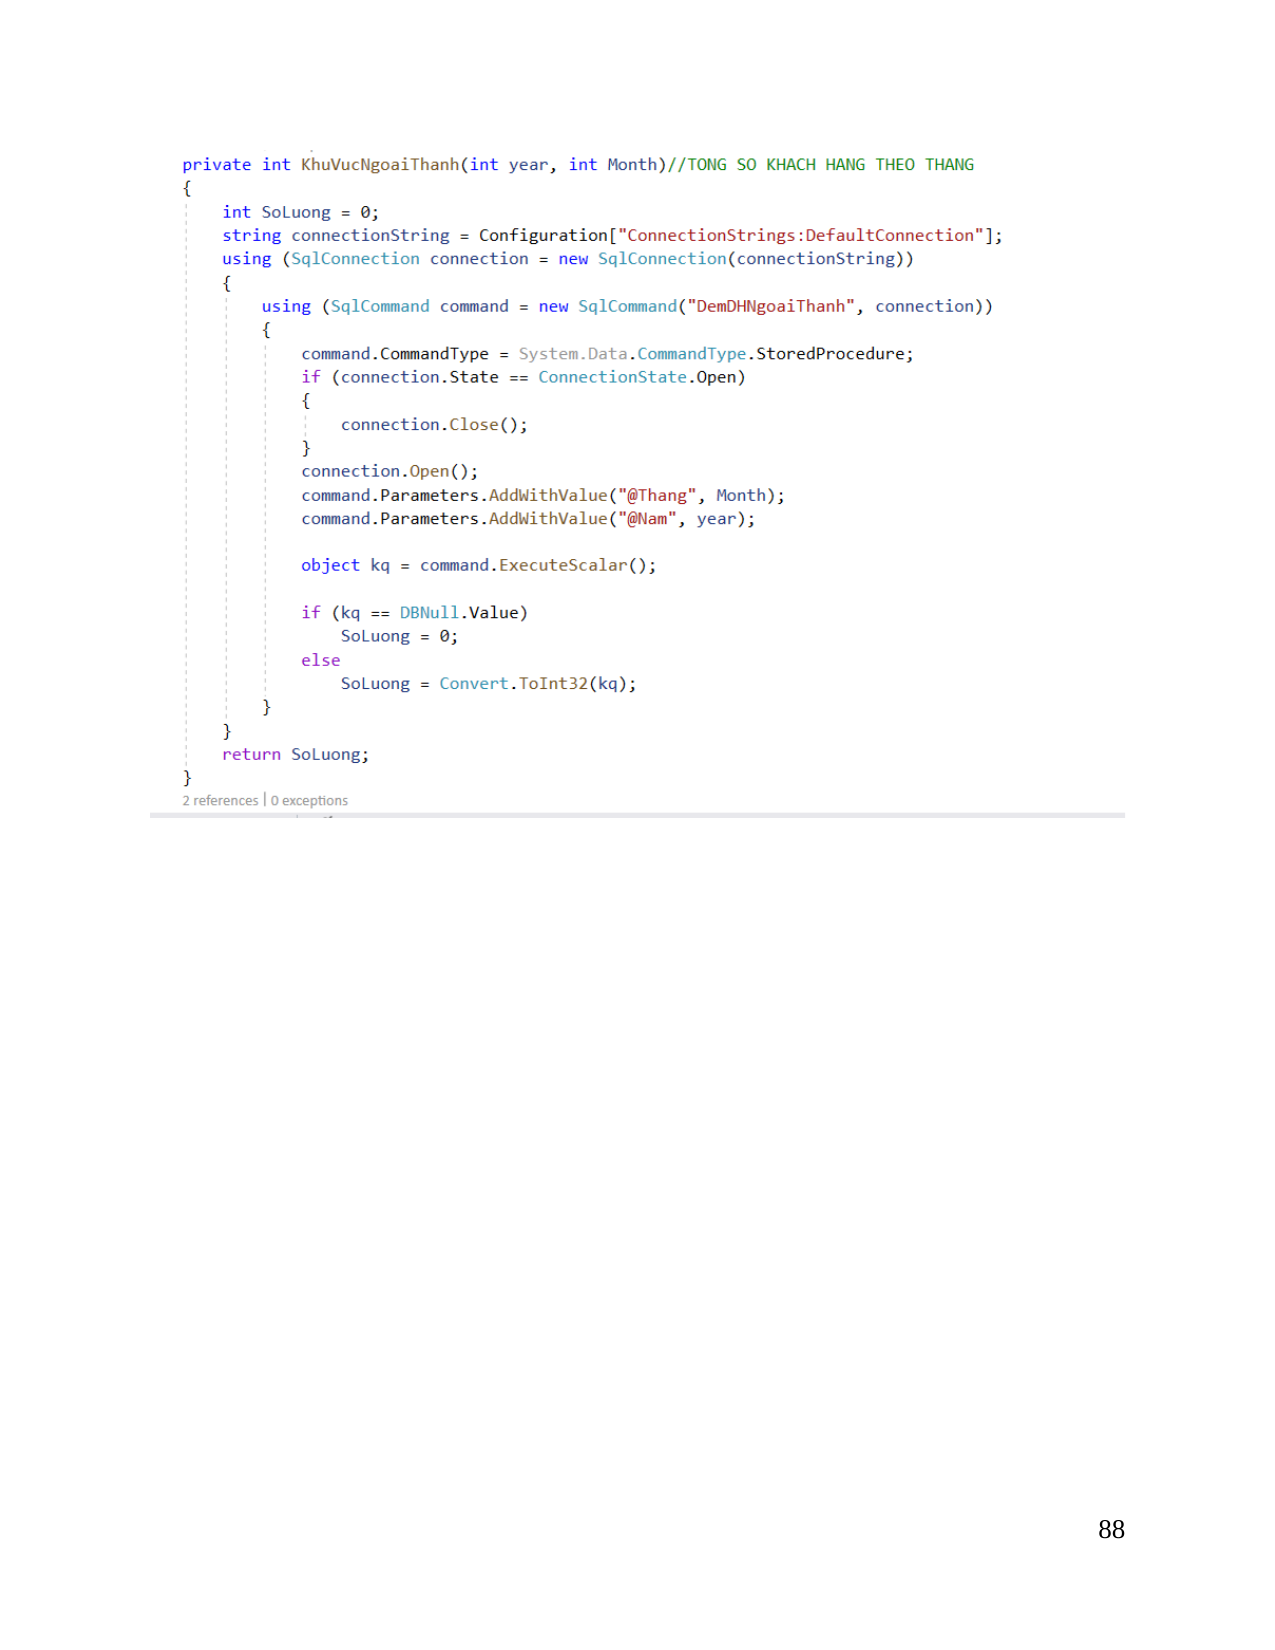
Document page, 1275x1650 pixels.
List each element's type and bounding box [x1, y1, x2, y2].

picture [150, 150, 1125, 818]
